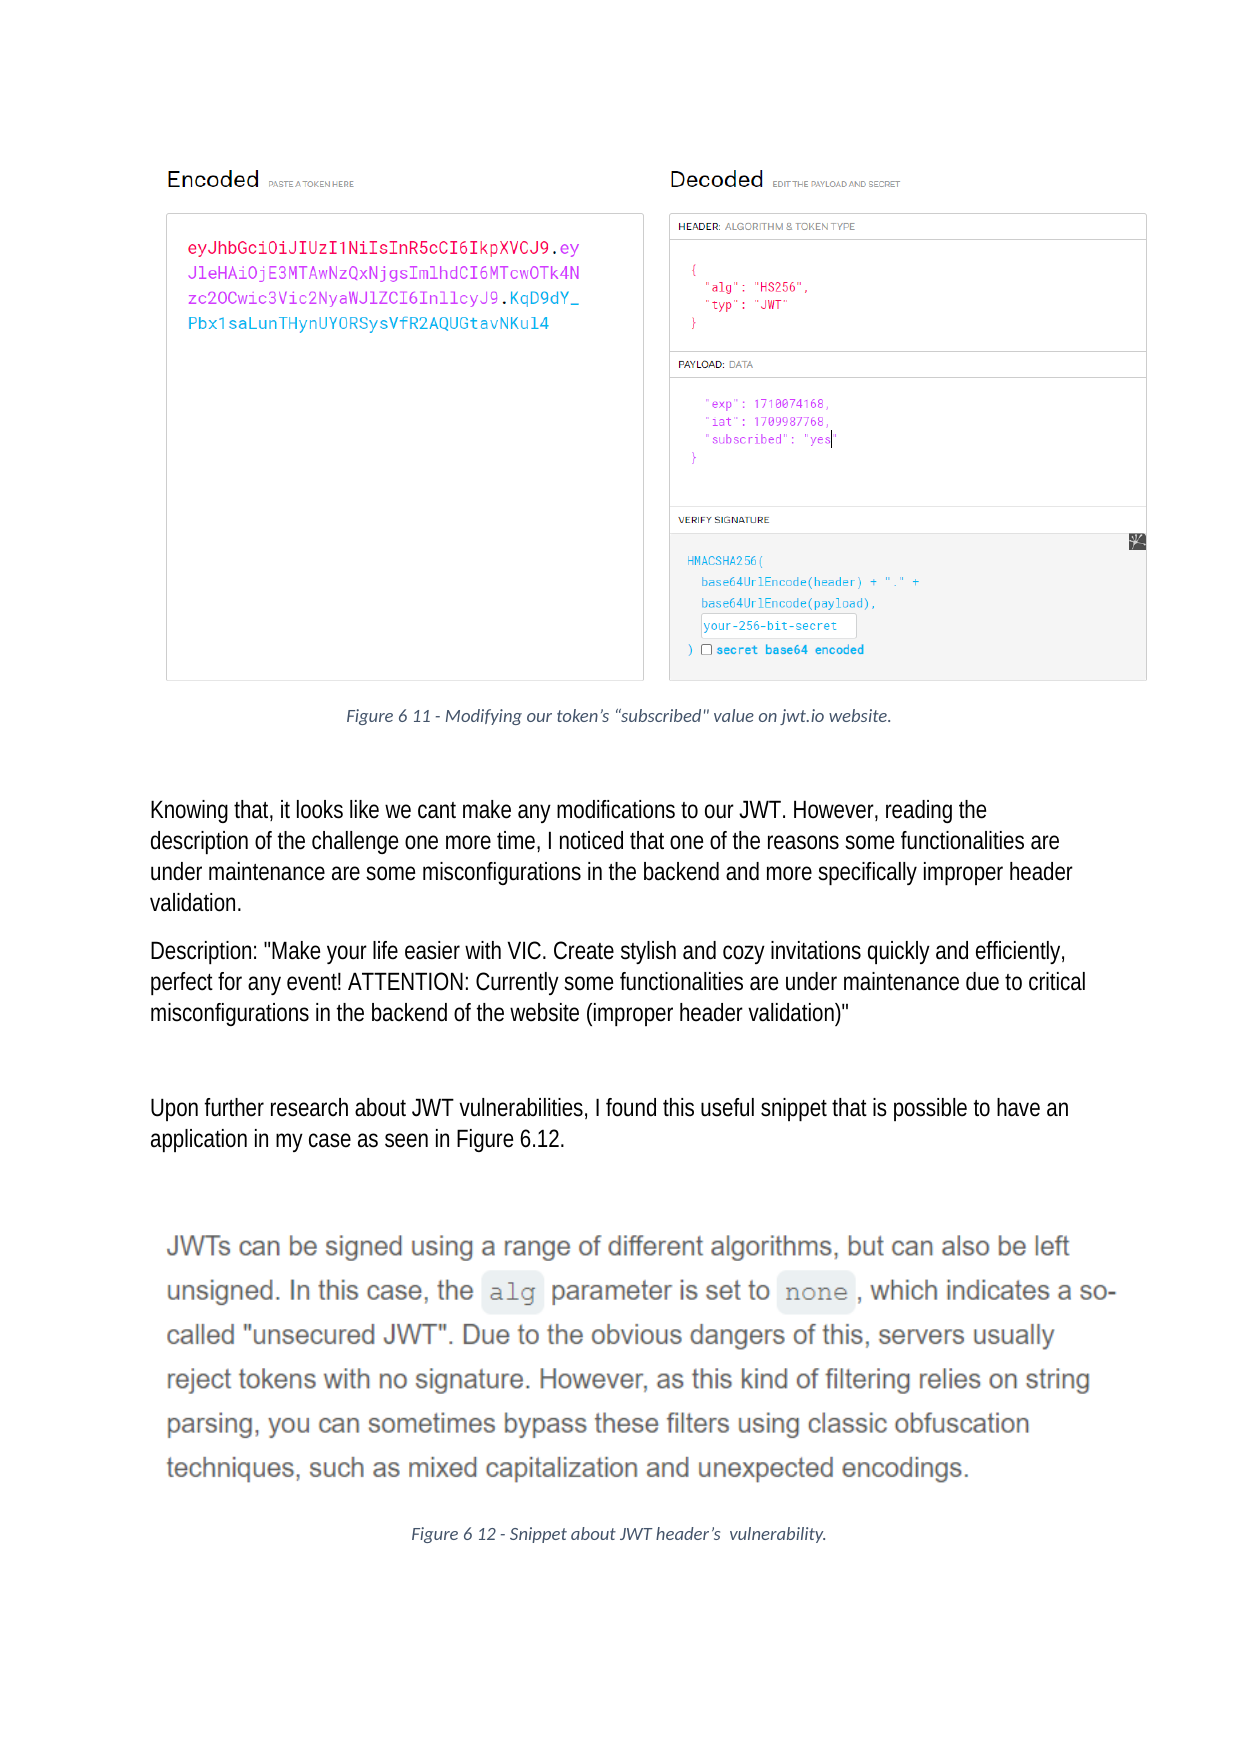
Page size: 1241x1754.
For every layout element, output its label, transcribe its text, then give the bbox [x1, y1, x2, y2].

text Figure 6 12 - Snippet about JWT header’s vulnerability. [150, 1522, 1090, 1545]
text Upon further research about JWT vulnerabilities, I found this useful snippet that is possible to have an application in my case as seen in Figure 6.12. [150, 1093, 1090, 1152]
text Knowing that, it looks like we cant make any modifications to our JWT. However, reading the description of the challenge one more time, I noticed that one of the reasons some functionalities are under maintenance are some misconfigurations in the backend and more specifically improper header validation. [150, 795, 1090, 917]
picture [150, 1218, 1154, 1504]
text Description: "Make your life easier with VIC. Create stylish and cozy invitations quickly and efficiently, perfect for any event! ATTENTION: Currently some functionalities are under maintenance due to critical misconfigurations in the backend of the website (improper header validation)" [150, 936, 1090, 1026]
text Figure 6 11 - Modifying our token’s “subscribed" value on jwt.io website. [150, 704, 1090, 727]
picture [150, 150, 1154, 686]
